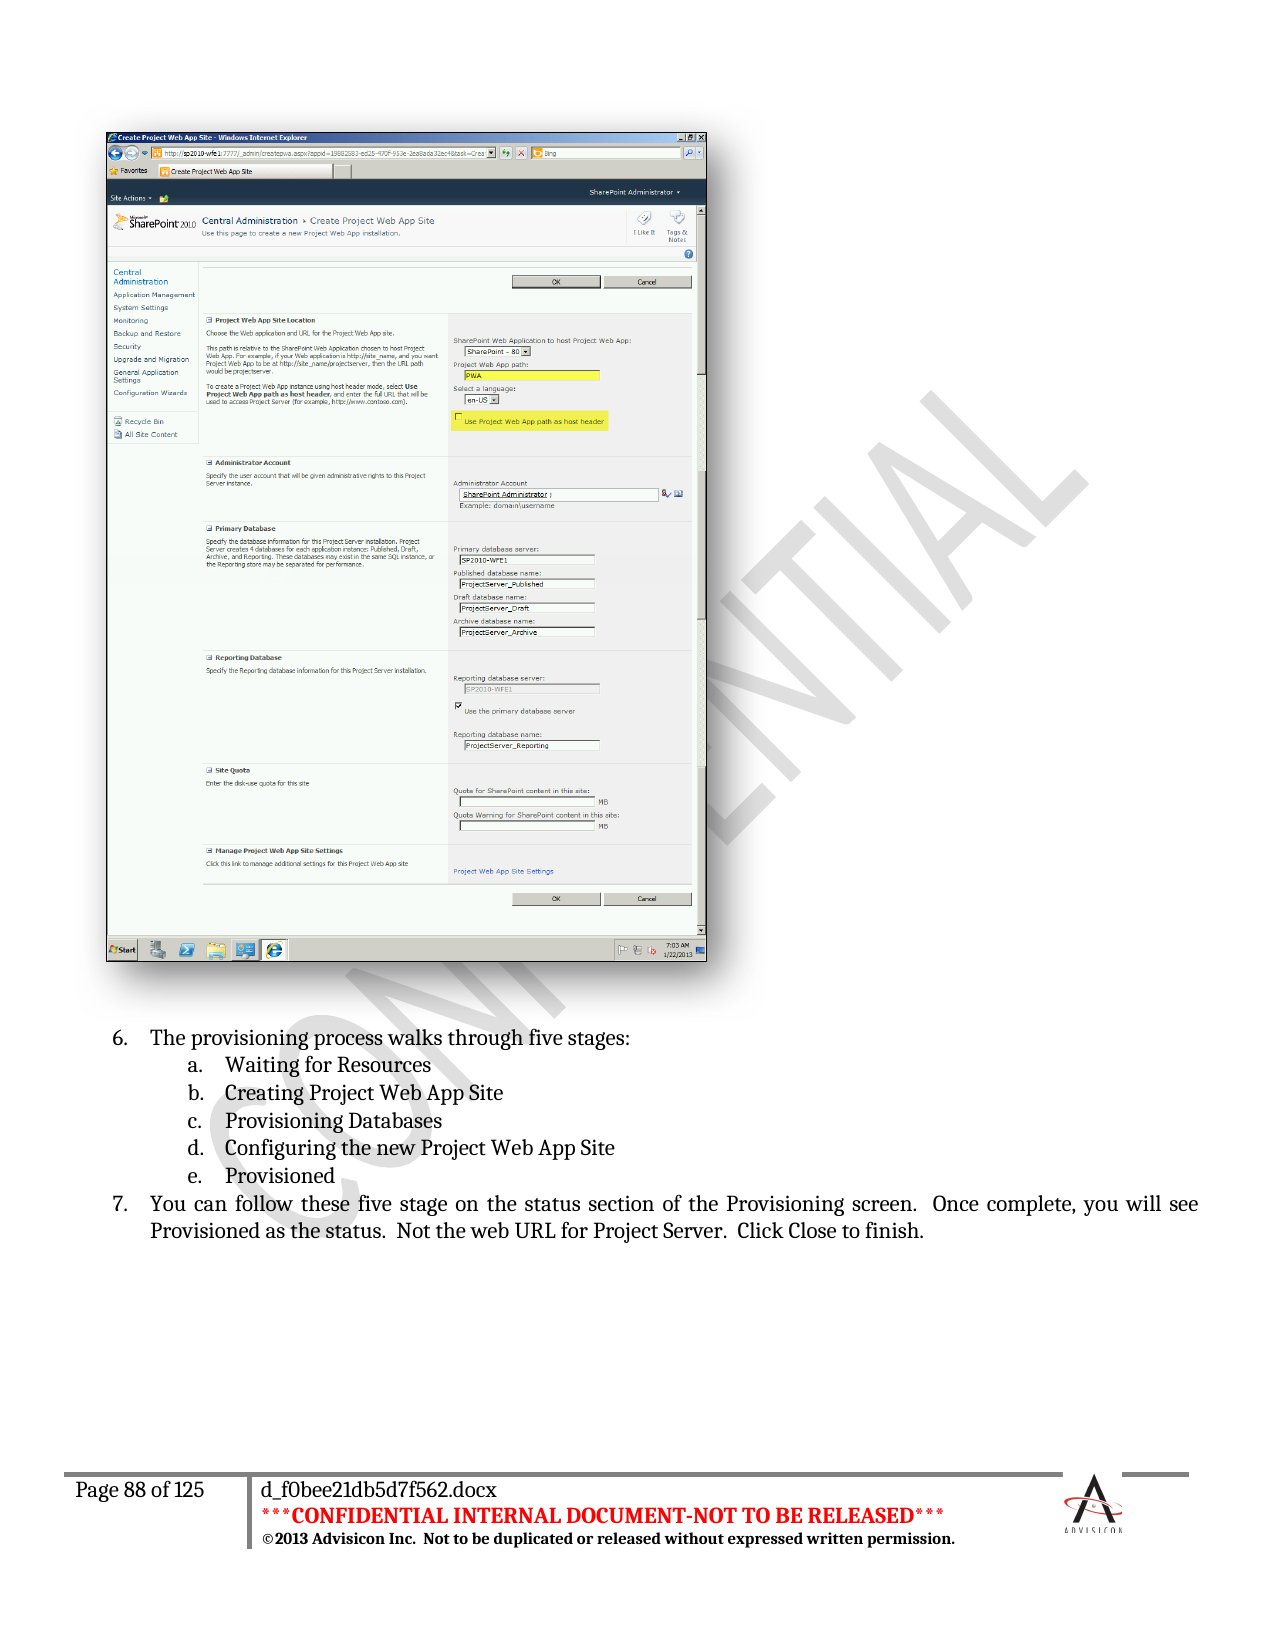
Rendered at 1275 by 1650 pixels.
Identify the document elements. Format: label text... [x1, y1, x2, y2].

picture [107, 133, 706, 961]
list Provisioning Databases [187, 1107, 1200, 1134]
list You can follow these five stage on the status section of the Provisioning screen. Once complete, you will see Provisioned as the status. Not the web URL for Project Server. Click Close to finish. [112, 1190, 1200, 1244]
picture [1062, 1472, 1086, 1507]
list The provisioning process walks through five stages: [112, 1025, 1200, 1051]
list Provisioned [187, 1163, 1200, 1189]
list Creating Project Web App Site [187, 1080, 1200, 1106]
list Waiting for Resources [187, 1052, 1200, 1079]
list Configuring the new Project Web App Site [187, 1135, 1200, 1161]
